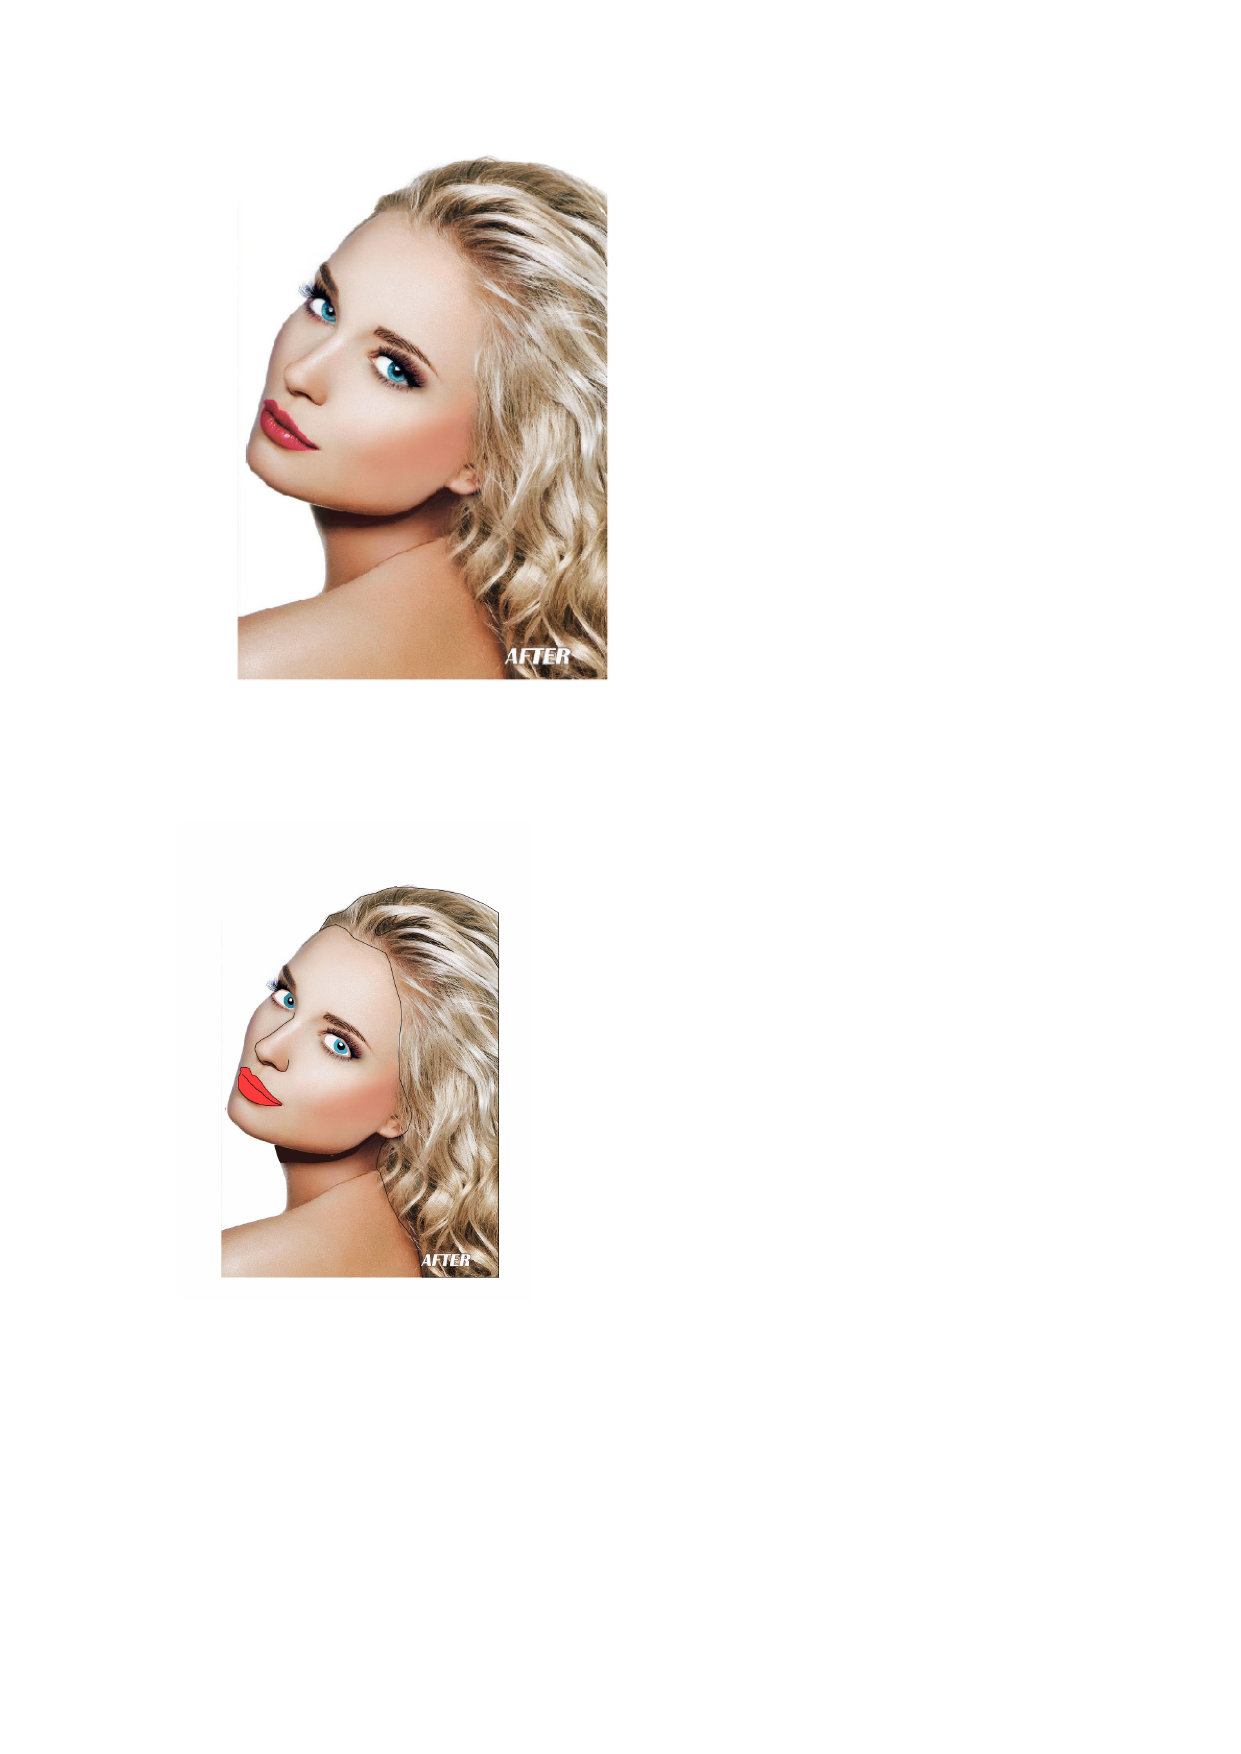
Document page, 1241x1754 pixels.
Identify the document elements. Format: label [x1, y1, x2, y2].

picture [177, 118, 674, 722]
picture [177, 821, 532, 1301]
